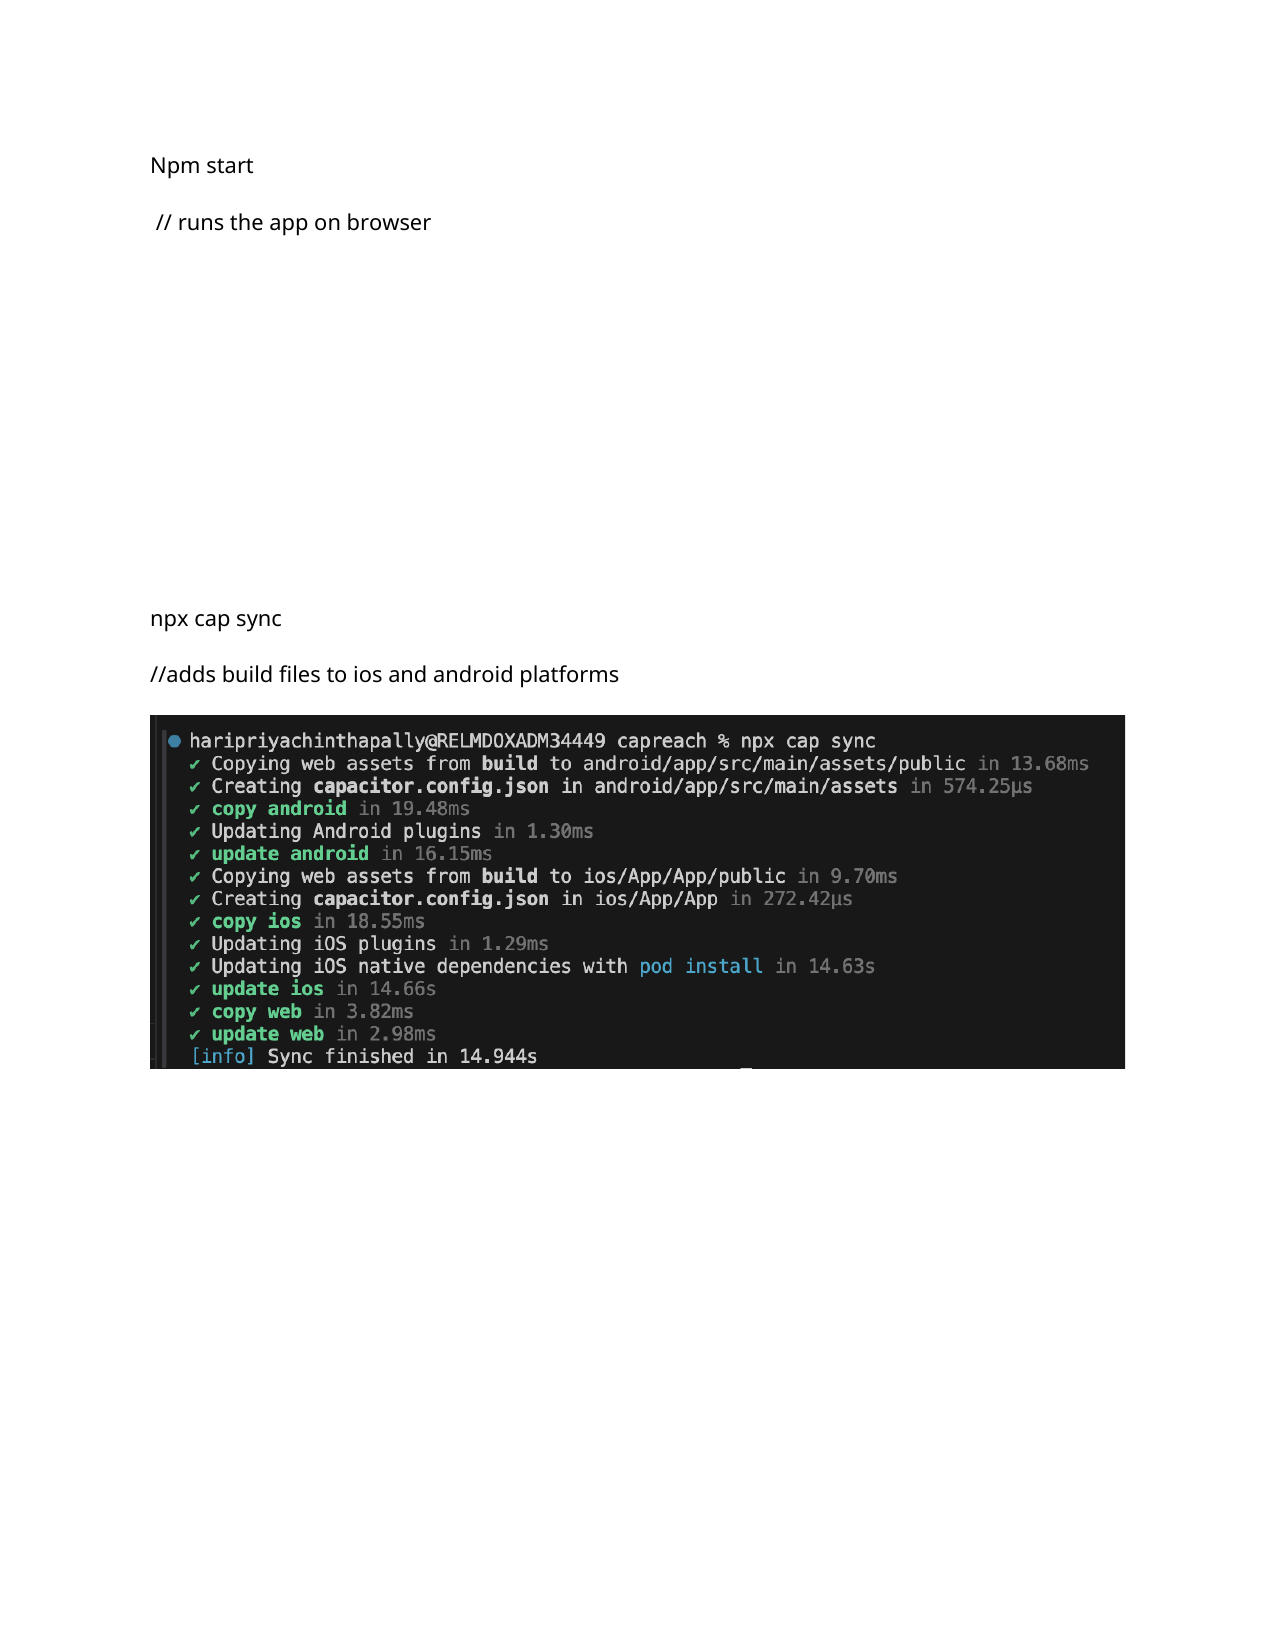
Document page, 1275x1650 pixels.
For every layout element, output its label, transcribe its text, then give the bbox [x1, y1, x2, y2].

text //adds build files to ios and android platforms [150, 659, 1125, 689]
text Npm start [150, 150, 1125, 180]
text // runs the app on browser [150, 207, 1125, 236]
text npx cap sync [150, 602, 1125, 632]
picture [150, 715, 1125, 1069]
